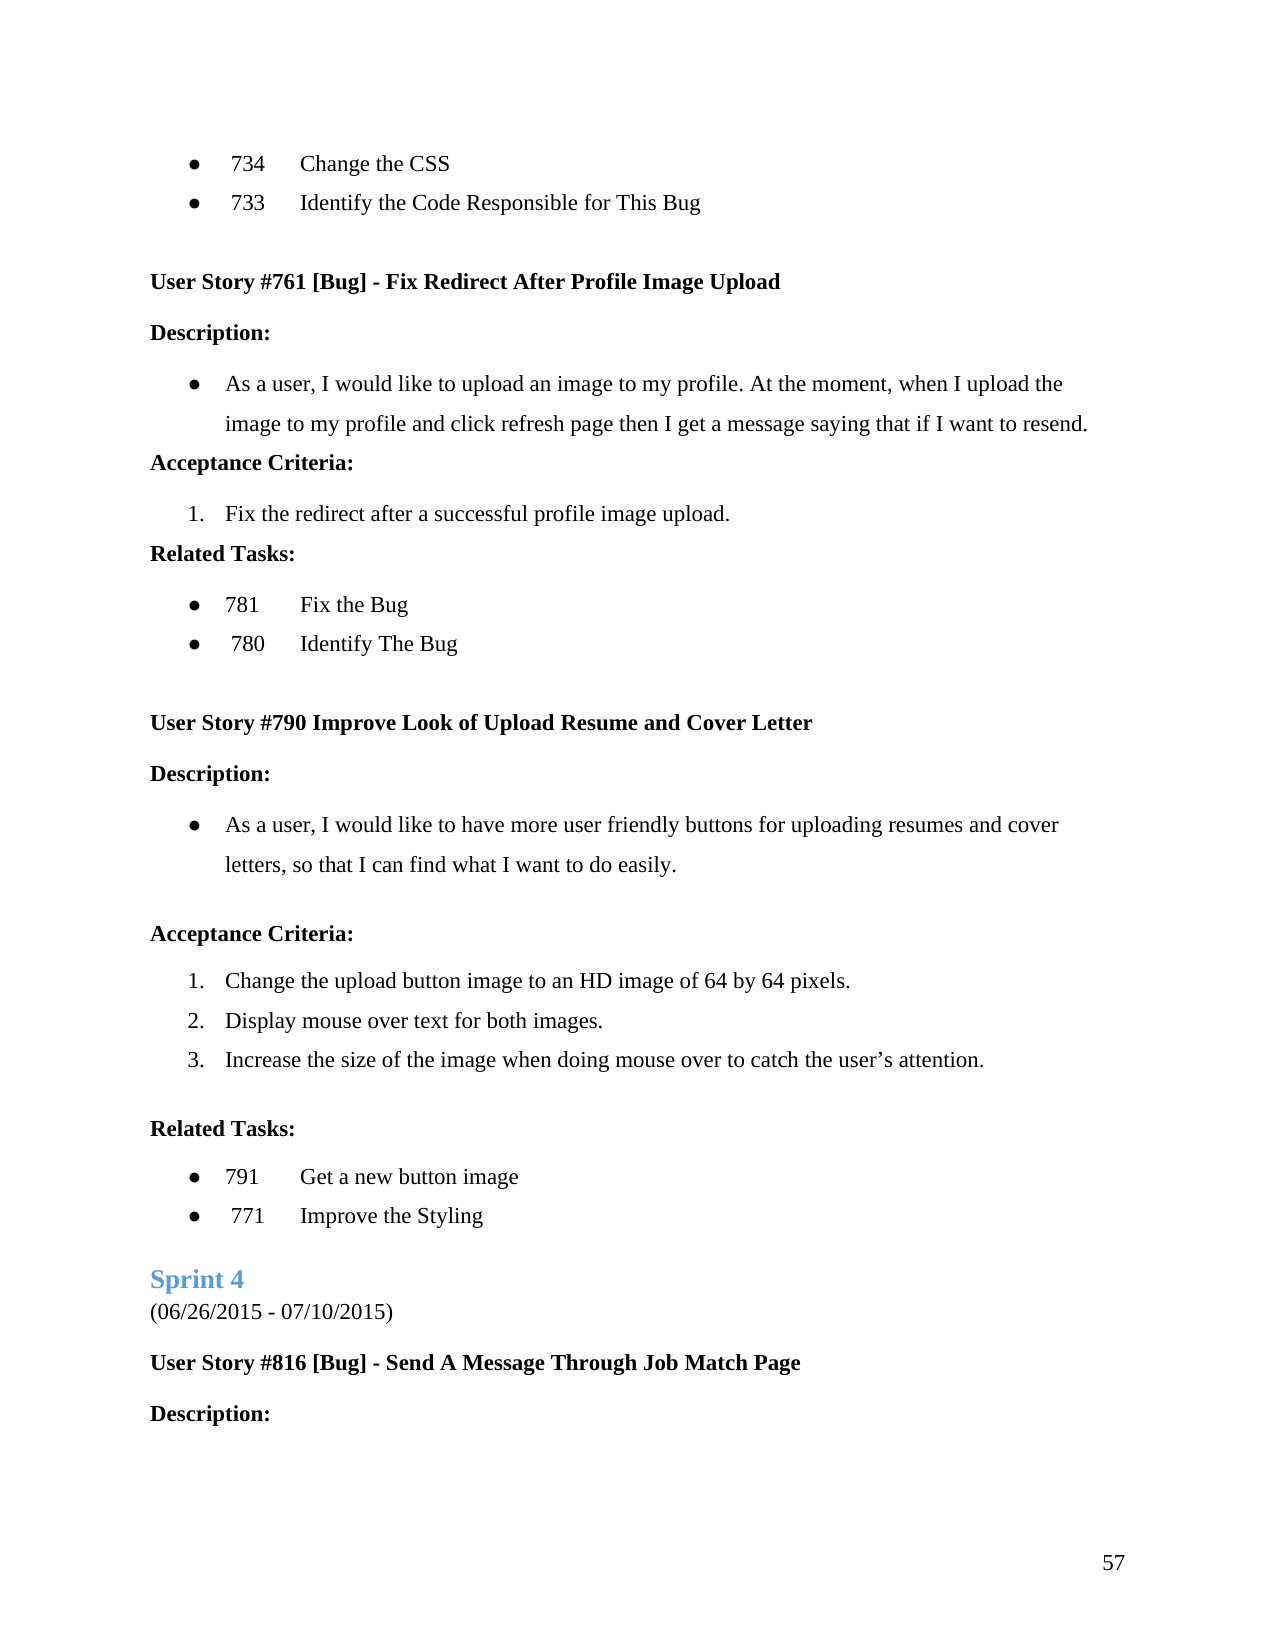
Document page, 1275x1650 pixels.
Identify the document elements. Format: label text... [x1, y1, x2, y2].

subtitle Acceptance Criteria: [150, 920, 1125, 946]
subtitle Sprint 4 [150, 1263, 1125, 1294]
list 771 Improve the Styling [187, 1202, 1125, 1229]
text Description: [150, 761, 1125, 787]
list 780 Identify The Bug [187, 631, 1125, 657]
list 733 Identify the Code Responsible for This Bug [187, 189, 1125, 216]
text User Story #816 [Bug] - Send A Message Through Job Match Page [150, 1349, 1125, 1376]
text User Story #790 Improve Look of Upload Resume and Cover Letter [150, 709, 1125, 736]
text Related Tasks: [150, 540, 1125, 566]
list Change the upload button image to an HD image of 64 by 64 pixels. [187, 967, 1125, 994]
list As a user, I would like to upload an image to my profile. At the moment, when I upload the image to my profile and click refresh page then I get a message saying that if I want to resend. [187, 371, 1125, 436]
subtitle Related Tasks: [150, 1115, 1125, 1141]
list As a user, I would like to have more user friendly buttons for uploading resumes and cover letters, so that I can find what I want to do easily. [187, 812, 1125, 877]
list 791 Get a new button image [187, 1163, 1125, 1189]
list Display mouse over text for both images. [187, 1007, 1125, 1033]
text Acceptance Criteria: [150, 449, 1125, 476]
text (06/26/2015 - 07/10/2015) [150, 1298, 1125, 1325]
list 734 Change the CSS [187, 150, 1125, 176]
text User Story #761 [Bug] - Fix Redirect After Profile Image Upload [150, 268, 1125, 295]
text Description: [150, 1401, 1125, 1427]
list Fix the redirect after a successful profile image upload. [187, 501, 1125, 527]
list Increase the size of the image when doing mouse over to catch the user’s attention. [187, 1046, 1125, 1073]
list 781 Fix the Bug [187, 591, 1125, 617]
text Description: [150, 319, 1125, 346]
